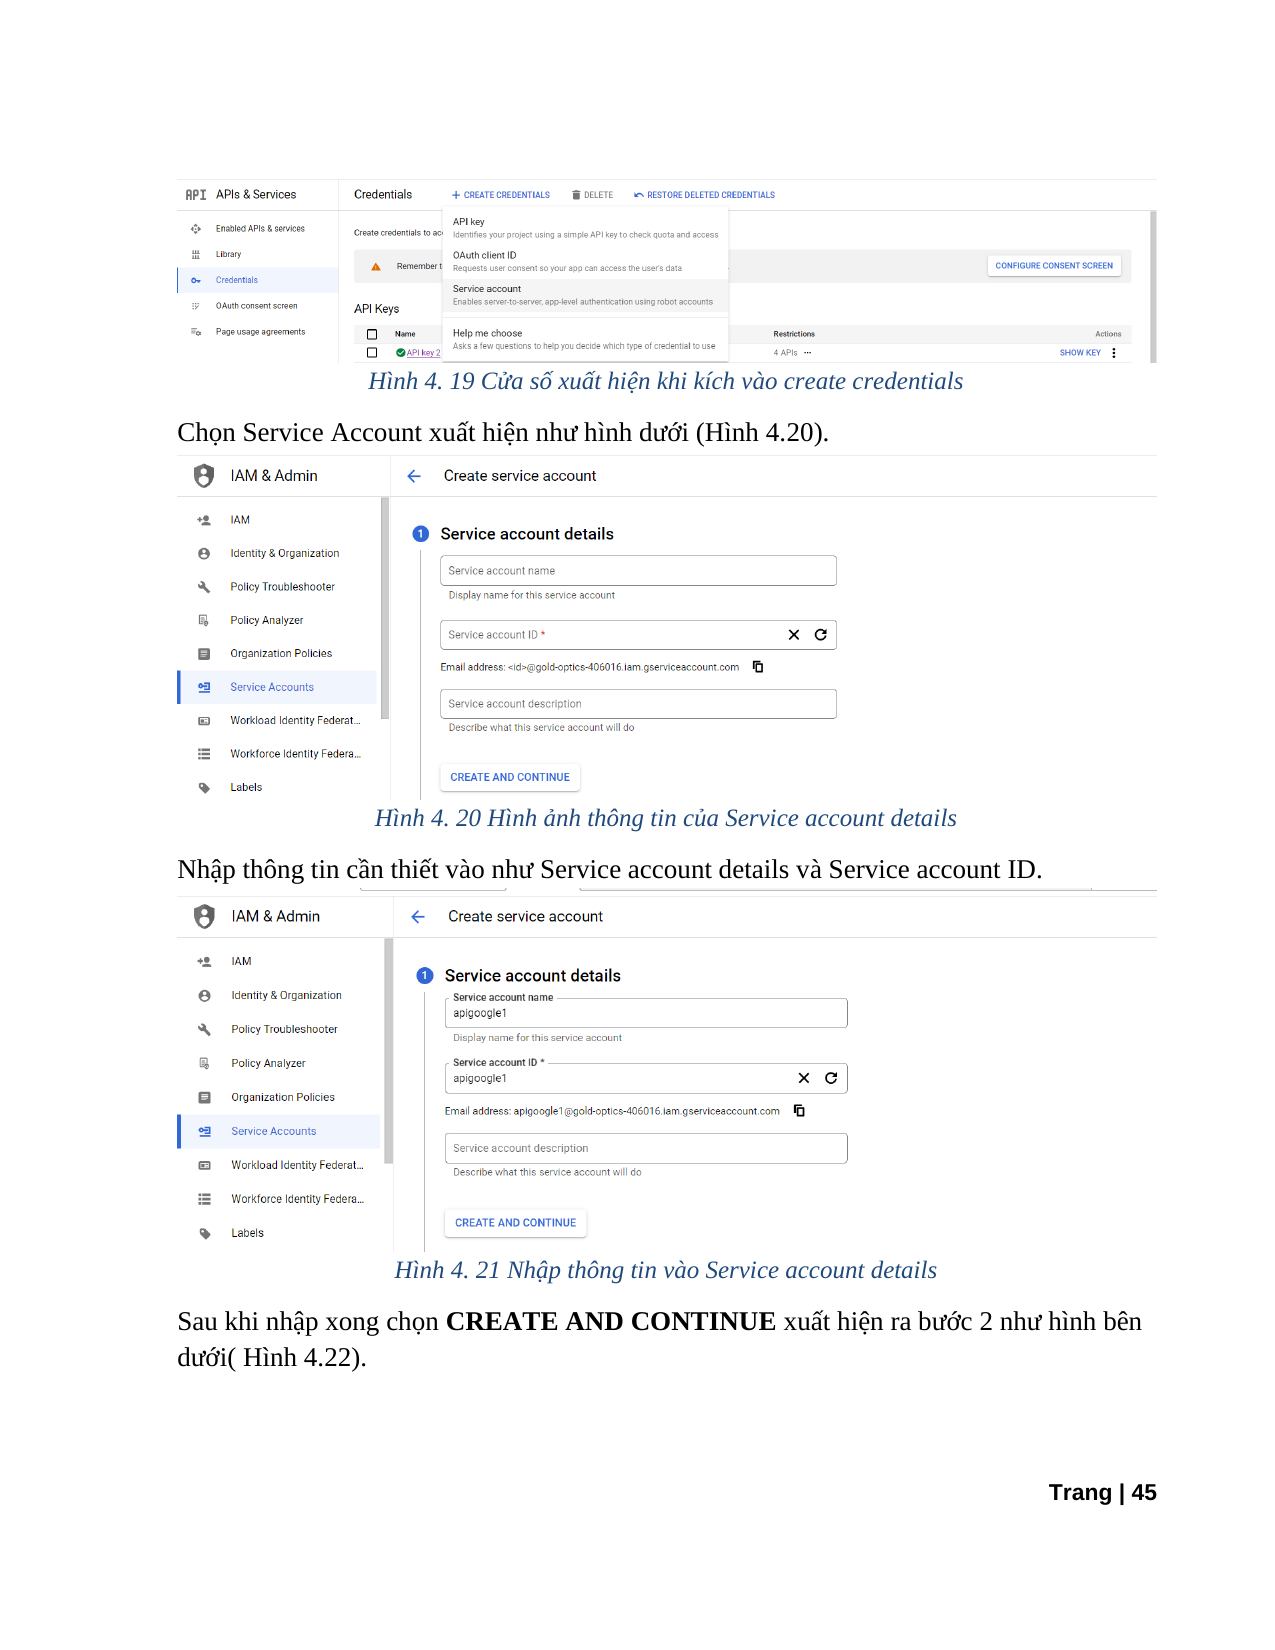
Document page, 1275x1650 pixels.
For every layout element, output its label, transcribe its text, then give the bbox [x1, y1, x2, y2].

text Nhập thông tin cần thiết vào như Service account details và Service account ID. [177, 853, 1157, 884]
text Hình 4. 20 Hình ảnh thông tin của Service account details [177, 803, 1157, 832]
text Hình 4. 21 Nhập thông tin vào Service account details [177, 1256, 1157, 1284]
text Chọn Service Account xuất hiện như hình dưới (Hình 4.20). [177, 416, 1157, 447]
picture [177, 451, 1157, 800]
picture [177, 888, 1157, 1252]
text Hình 4. 19 Cửa số xuất hiện khi kích vào create credentials [177, 366, 1157, 395]
text Sau khi nhập xong chọn CREATE AND CONTINUE xuất hiện ra bước 2 như hình bên dưới( Hình 4.22). [177, 1305, 1157, 1372]
picture [177, 177, 1157, 363]
